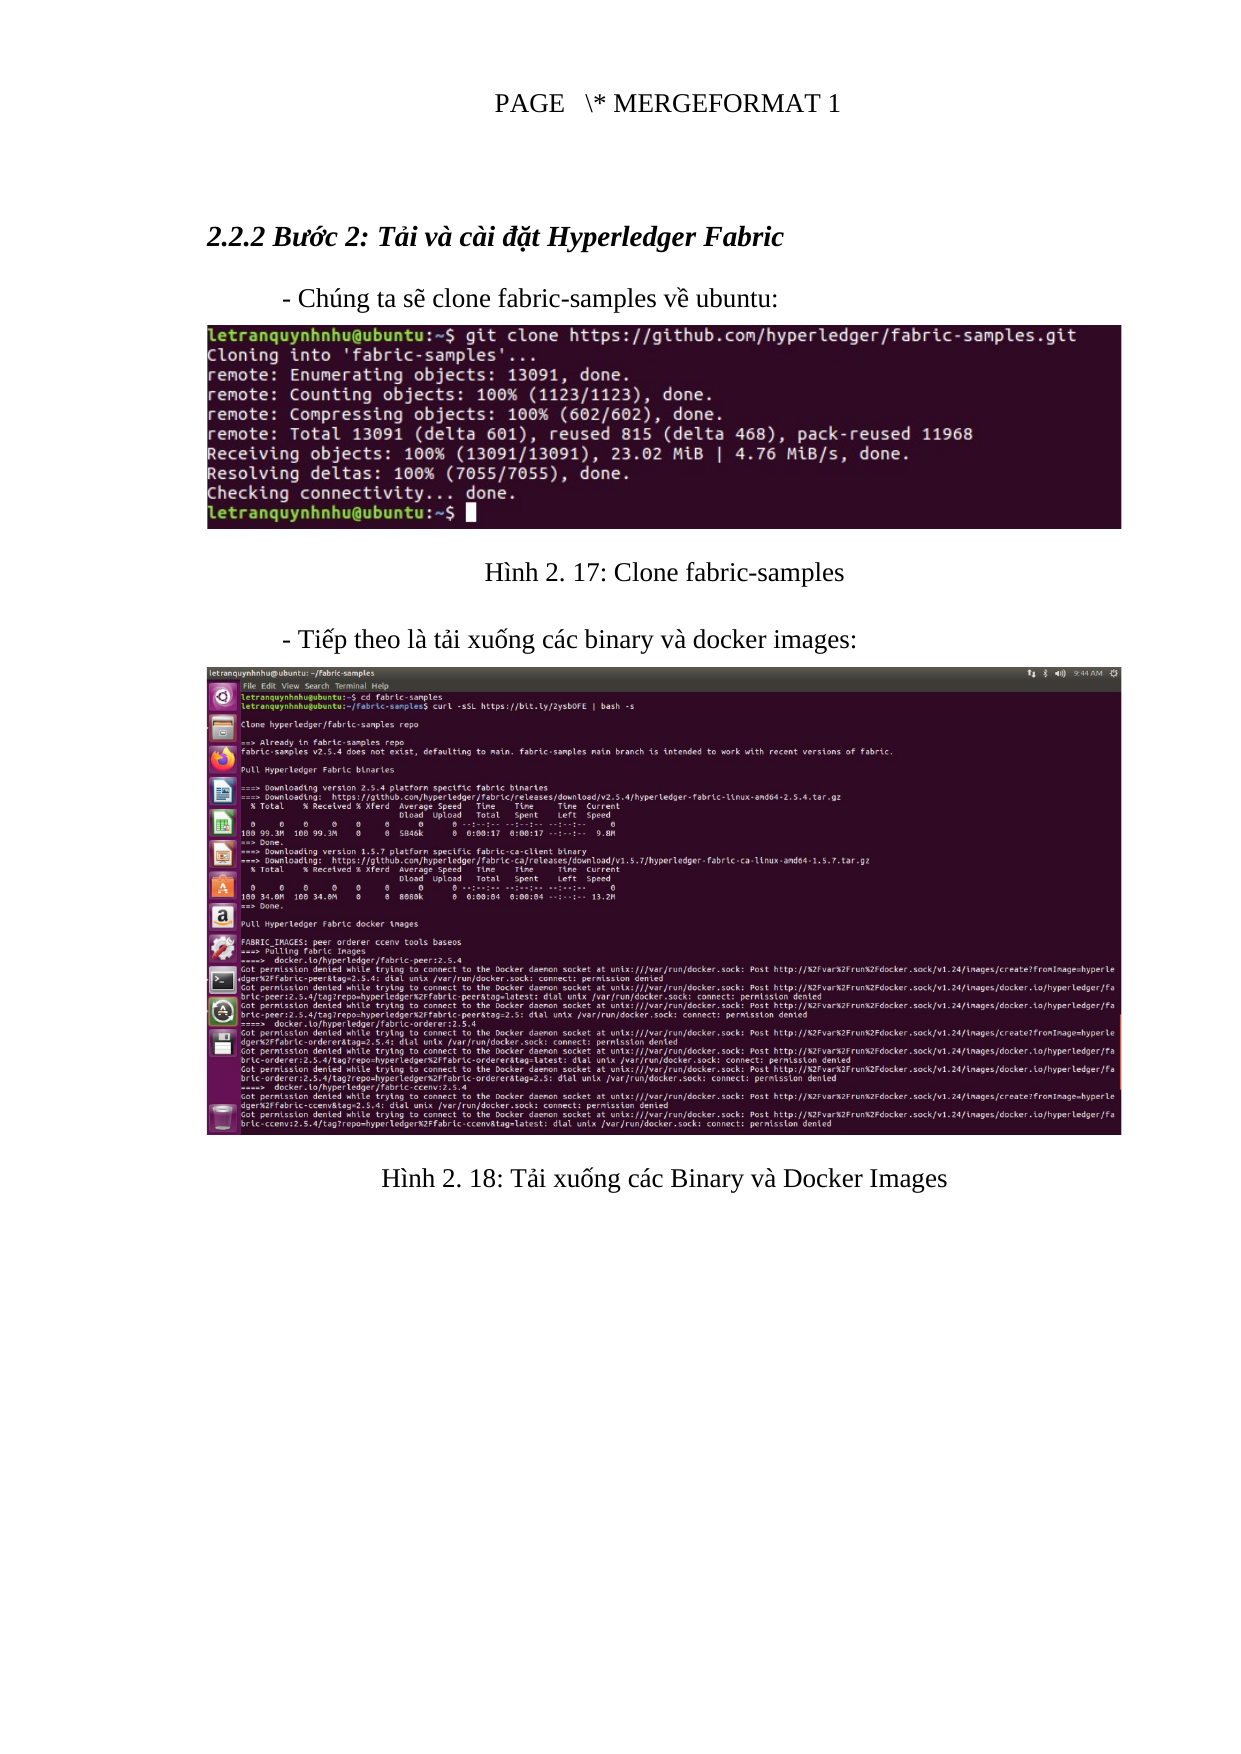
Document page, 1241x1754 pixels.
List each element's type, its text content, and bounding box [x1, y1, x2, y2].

text Hình 2. 17: Clone fabric-samples [207, 556, 1122, 587]
text - Tiếp theo là tải xuống các binary và docker images: [207, 624, 1122, 655]
picture [207, 325, 1122, 529]
picture [206, 667, 1122, 1135]
text - Chúng ta sẽ clone fabric-samples về ubuntu: [207, 282, 1122, 313]
text 2.2.2 Bước 2: Tải và cài đặt Hyperledger Fabric [207, 219, 1122, 253]
text Hình 2. 18: Tải xuống các Binary và Docker Images [207, 1163, 1122, 1194]
